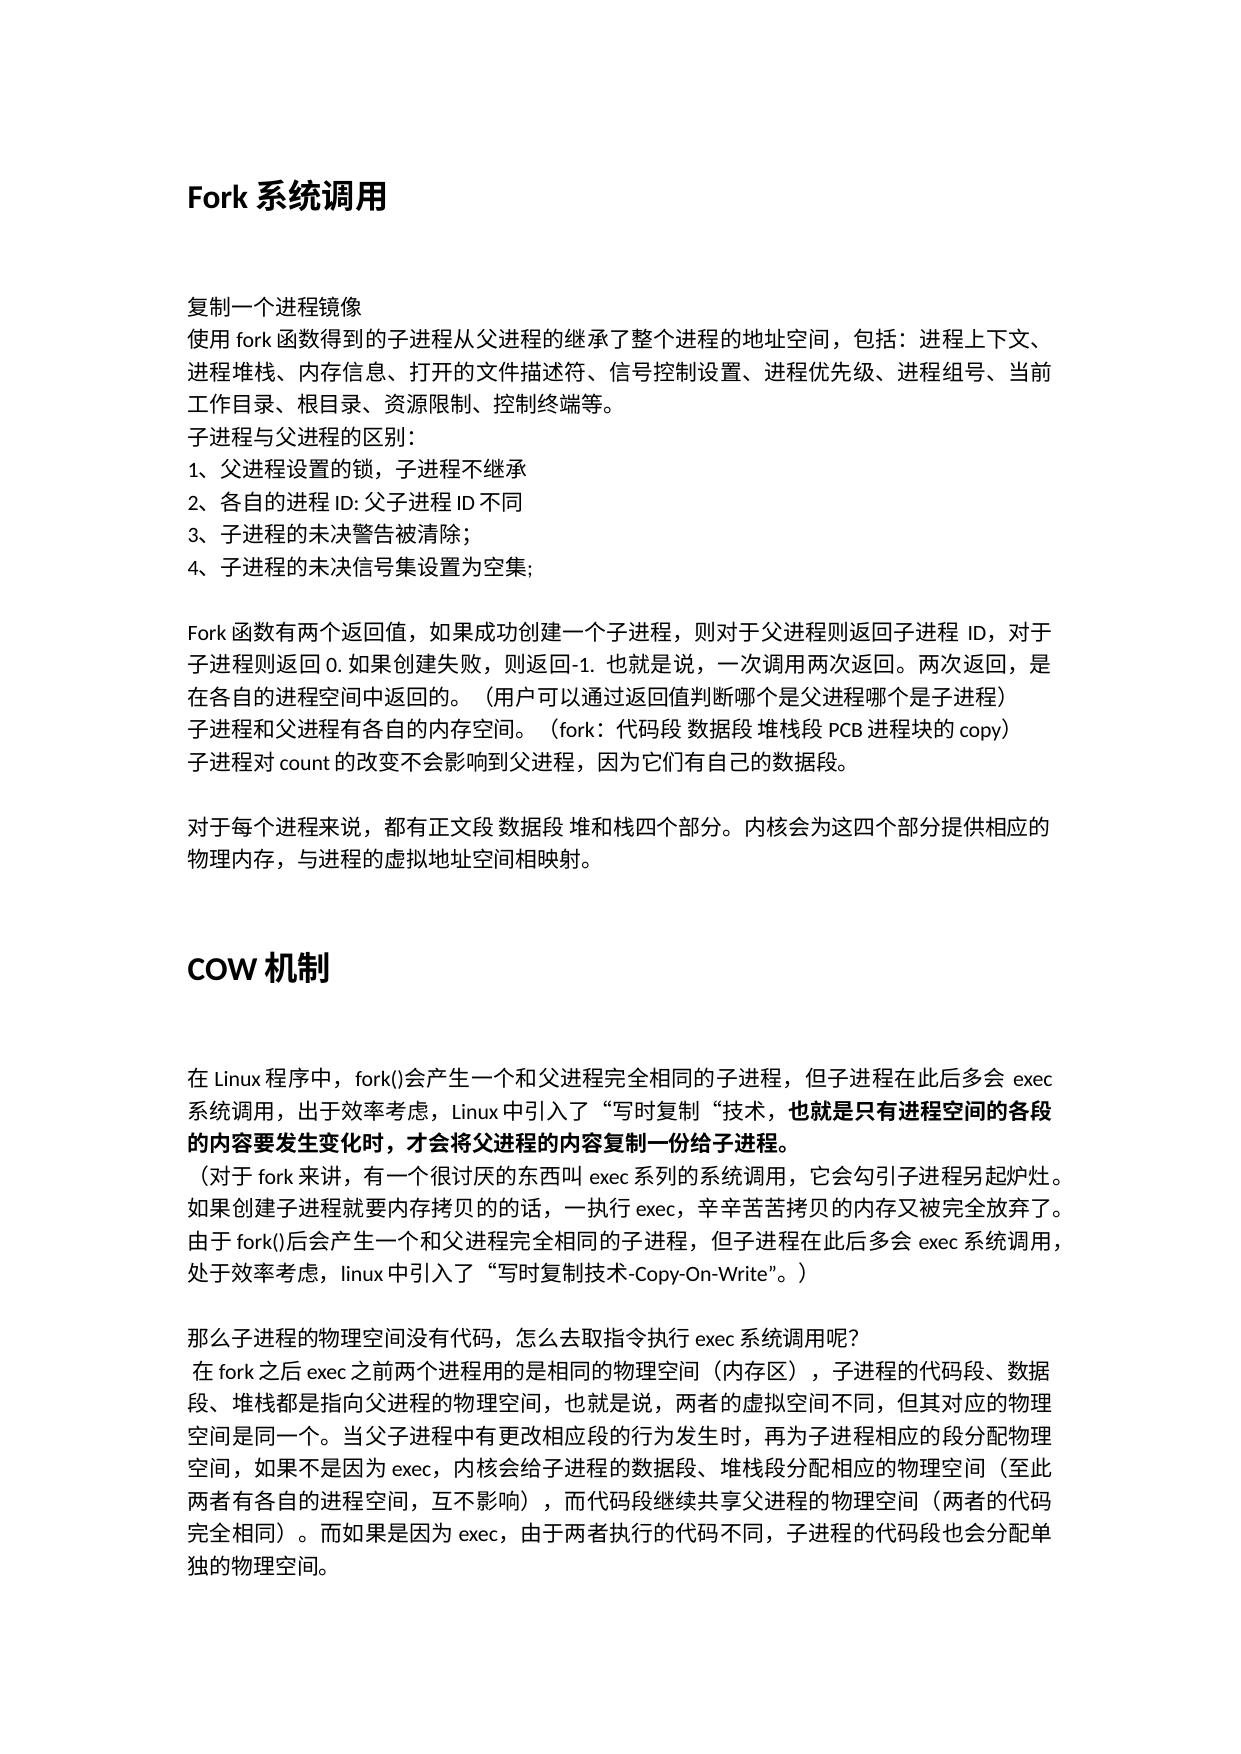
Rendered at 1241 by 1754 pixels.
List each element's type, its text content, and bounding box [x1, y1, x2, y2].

text 子进程和父进程有各自的内存空间。（fork：代码段 数据段 堆栈段 PCB进程块的copy） [187, 712, 1053, 744]
subtitle COW机制 [187, 934, 1053, 999]
text Fork函数有两个返回值，如果成功创建一个子进程，则对于父进程则返回子进程ID，对于子进程则返回0. 如果创建失败，则返回-1. 也就是说，一次调用两次返回。两次返回，是在各自的进程空间中返回的。（用户可以通过返回值判断哪个是父进程哪个是子进程） [187, 614, 1053, 712]
text （对于fork来讲，有一个很讨厌的东西叫exec系列的系统调用，它会勾引子进程另起炉灶。如果创建子进程就要内存拷贝的的话，一执行exec，辛辛苦苦拷贝的内存又被完全放弃了。由于fork()后会产生一个和父进程完全相同的子进程，但子进程在此后多会exec系统调用，处于效率考虑，linux中引入了“写时复制技术-Copy-On-Write”。） [187, 1158, 1053, 1288]
text 那么子进程的物理空间没有代码，怎么去取指令执行exec系统调用呢？ [187, 1321, 1053, 1353]
text 复制一个进程镜像 [187, 289, 1053, 322]
text 在Linux程序中，fork()会产生一个和父进程完全相同的子进程，但子进程在此后多会exec系统调用，出于效率考虑，Linux中引入了“写时复制“技术，也就是只有进程空间的各段的内容要发生变化时，才会将父进程的内容复制一份给子进程。 [187, 1061, 1053, 1158]
subtitle Fork系统调用 [187, 162, 1053, 227]
text 3、子进程的未决警告被清除； [187, 517, 1053, 549]
text 4、子进程的未决信号集设置为空集; [187, 549, 1053, 582]
text 子进程对count的改变不会影响到父进程，因为它们有自己的数据段。 [187, 744, 1053, 777]
text 1、父进程设置的锁，子进程不继承 [187, 452, 1053, 484]
text 在fork之后exec之前两个进程用的是相同的物理空间（内存区），子进程的代码段、数据段、堆栈都是指向父进程的物理空间，也就是说，两者的虚拟空间不同，但其对应的物理空间是同一个。当父子进程中有更改相应段的行为发生时，再为子进程相应的段分配物理空间，如果不是因为exec，内核会给子进程的数据段、堆栈段分配相应的物理空间（至此两者有各自的进程空间，互不影响），而代码段继续共享父进程的物理空间（两者的代码完全相同）。而如果是因为exec，由于两者执行的代码不同，子进程的代码段也会分配单独的物理空间。 [187, 1353, 1053, 1581]
text 2、各自的进程ID: 父子进程ID不同 [187, 484, 1053, 517]
text 使用fork函数得到的子进程从父进程的继承了整个进程的地址空间，包括：进程上下文、进程堆栈、内存信息、打开的文件描述符、信号控制设置、进程优先级、进程组号、当前工作目录、根目录、资源限制、控制终端等。 [187, 322, 1053, 419]
text 对于每个进程来说，都有正文段 数据段 堆和栈四个部分。内核会为这四个部分提供相应的物理内存，与进程的虚拟地址空间相映射。 [187, 809, 1053, 874]
text 子进程与父进程的区别： [187, 419, 1053, 452]
